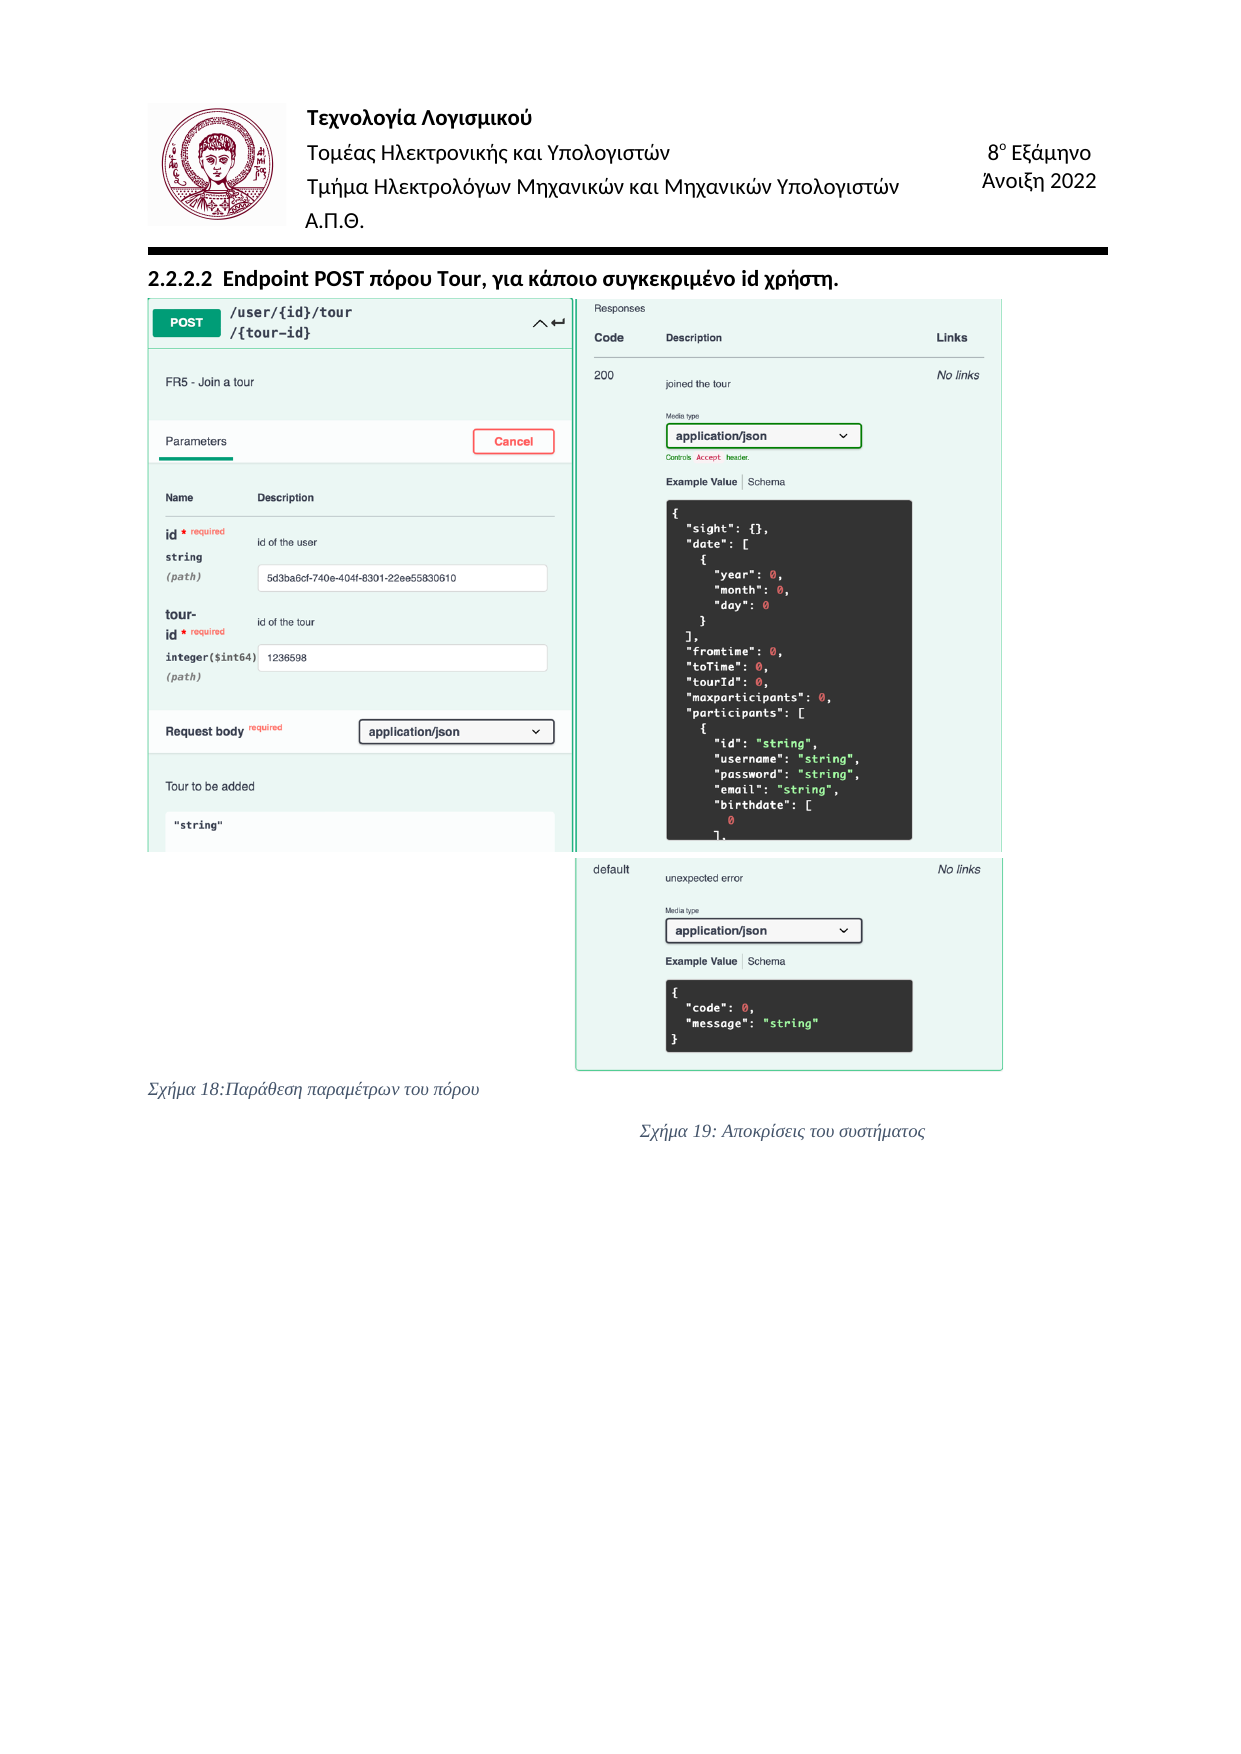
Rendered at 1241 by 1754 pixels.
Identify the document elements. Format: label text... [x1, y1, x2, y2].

picture [574, 858, 1004, 1072]
picture [147, 298, 1002, 852]
text Σχήμα 19: Αποκρίσεις του συστήματος [598, 1120, 1092, 1141]
picture [147, 103, 287, 226]
subtitle Endpoint POST πόρου Tour, για κάποιο συγκεκριμένο id χρήστη. [148, 264, 1092, 292]
text Σχήμα 18:Παράθεση παραμέτρων του πόρου [148, 1077, 1092, 1099]
